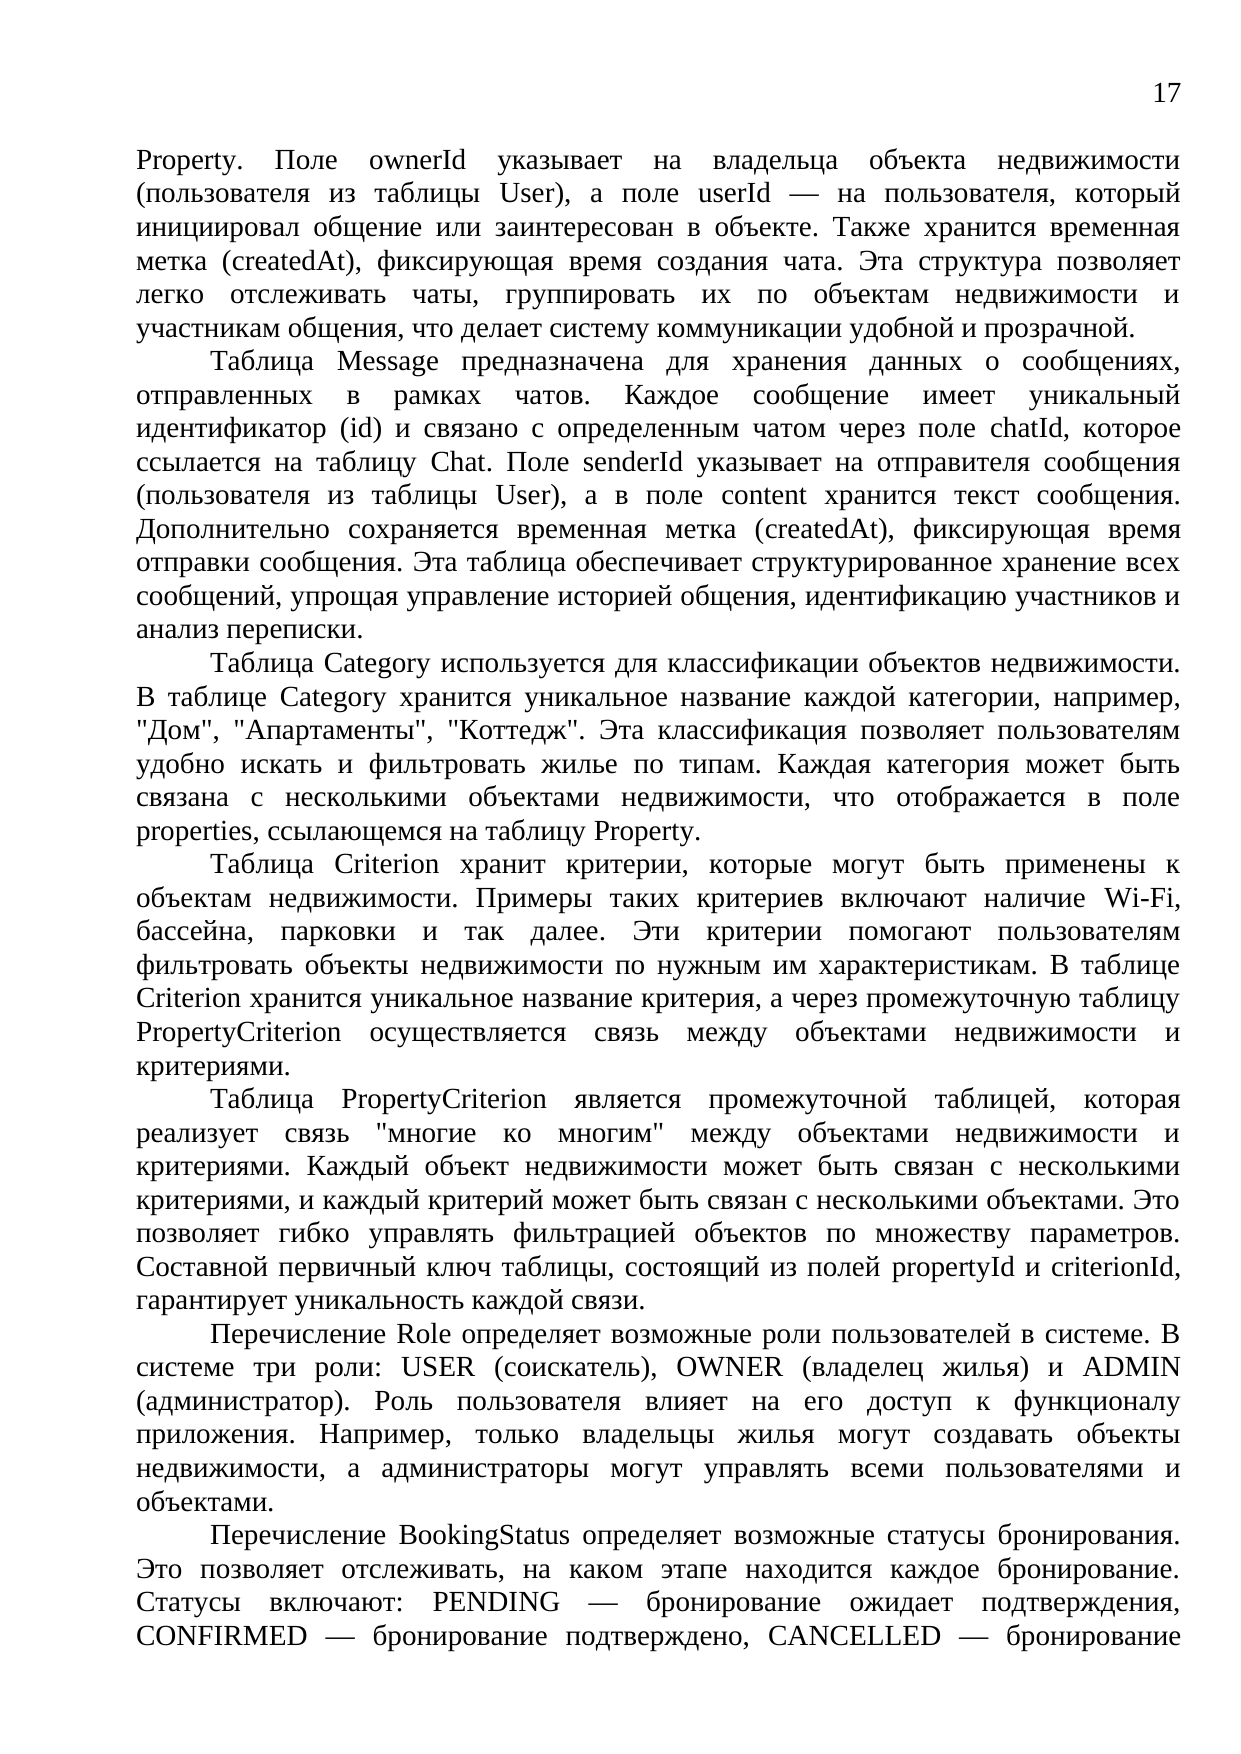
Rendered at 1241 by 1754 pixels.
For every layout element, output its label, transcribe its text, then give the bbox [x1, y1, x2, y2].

text Таблица Category используется для классификации объектов недвижимости. В таблице Category хранится уникальное название каждой категории, например, "Дом", "Апартаменты", "Коттедж". Эта классификация позволяет пользователям удобно искать и фильтровать жилье по типам. Каждая категория может быть связана с несколькими объектами недвижимости, что отображается в поле properties, ссылающемся на таблицу Property. [136, 645, 1181, 846]
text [136, 1517, 1181, 1651]
text Таблица Criterion хранит критерии, которые могут быть применены к объектам недвижимости. Примеры таких критериев включают наличие Wi-Fi, бассейна, парковки и так далее. Эти критерии помогают пользователям фильтровать объекты недвижимости по нужным им характеристикам. В таблице Criterion хранится уникальное название критерия, а через промежуточную таблицу PropertyCriterion осуществляется связь между объектами недвижимости и критериями. [136, 846, 1181, 1081]
text Перечисление Role определяет возможные роли пользователей в системе. В системе три роли: USER (соискатель), OWNER (владелец жилья) и ADMIN (администратор). Роль пользователя влияет на его доступ к функционалу приложения. Например, только владельцы жилья могут создавать объекты недвижимости, а администраторы могут управлять всеми пользователями и объектами. [136, 1316, 1181, 1517]
text Таблица Message предназначена для хранения данных о сообщениях, отправленных в рамках чатов. Каждое сообщение имеет уникальный идентификатор (id) и связано с определенным чатом через поле chatId, которое ссылается на таблицу Chat. Поле senderId указывает на отправителя сообщения (пользователя из таблицы User), а в поле content хранится текст сообщения. Дополнительно сохраняется временная метка (createdAt), фиксирующая время отправки сообщения. Эта таблица обеспечивает структурированное хранение всех сообщений, упрощая управление историей общения, идентификацию участников и анализ переписки. [136, 343, 1181, 645]
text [136, 142, 1181, 343]
text Таблица PropertyCriterion является промежуточной таблицей, которая реализует связь "многие ко многим" между объектами недвижимости и критериями. Каждый объект недвижимости может быть связан с несколькими критериями, и каждый критерий может быть связан с несколькими объектами. Это позволяет гибко управлять фильтрацией объектов по множеству параметров. Составной первичный ключ таблицы, состоящий из полей propertyId и criterionId, гарантирует уникальность каждой связи. [136, 1081, 1181, 1316]
